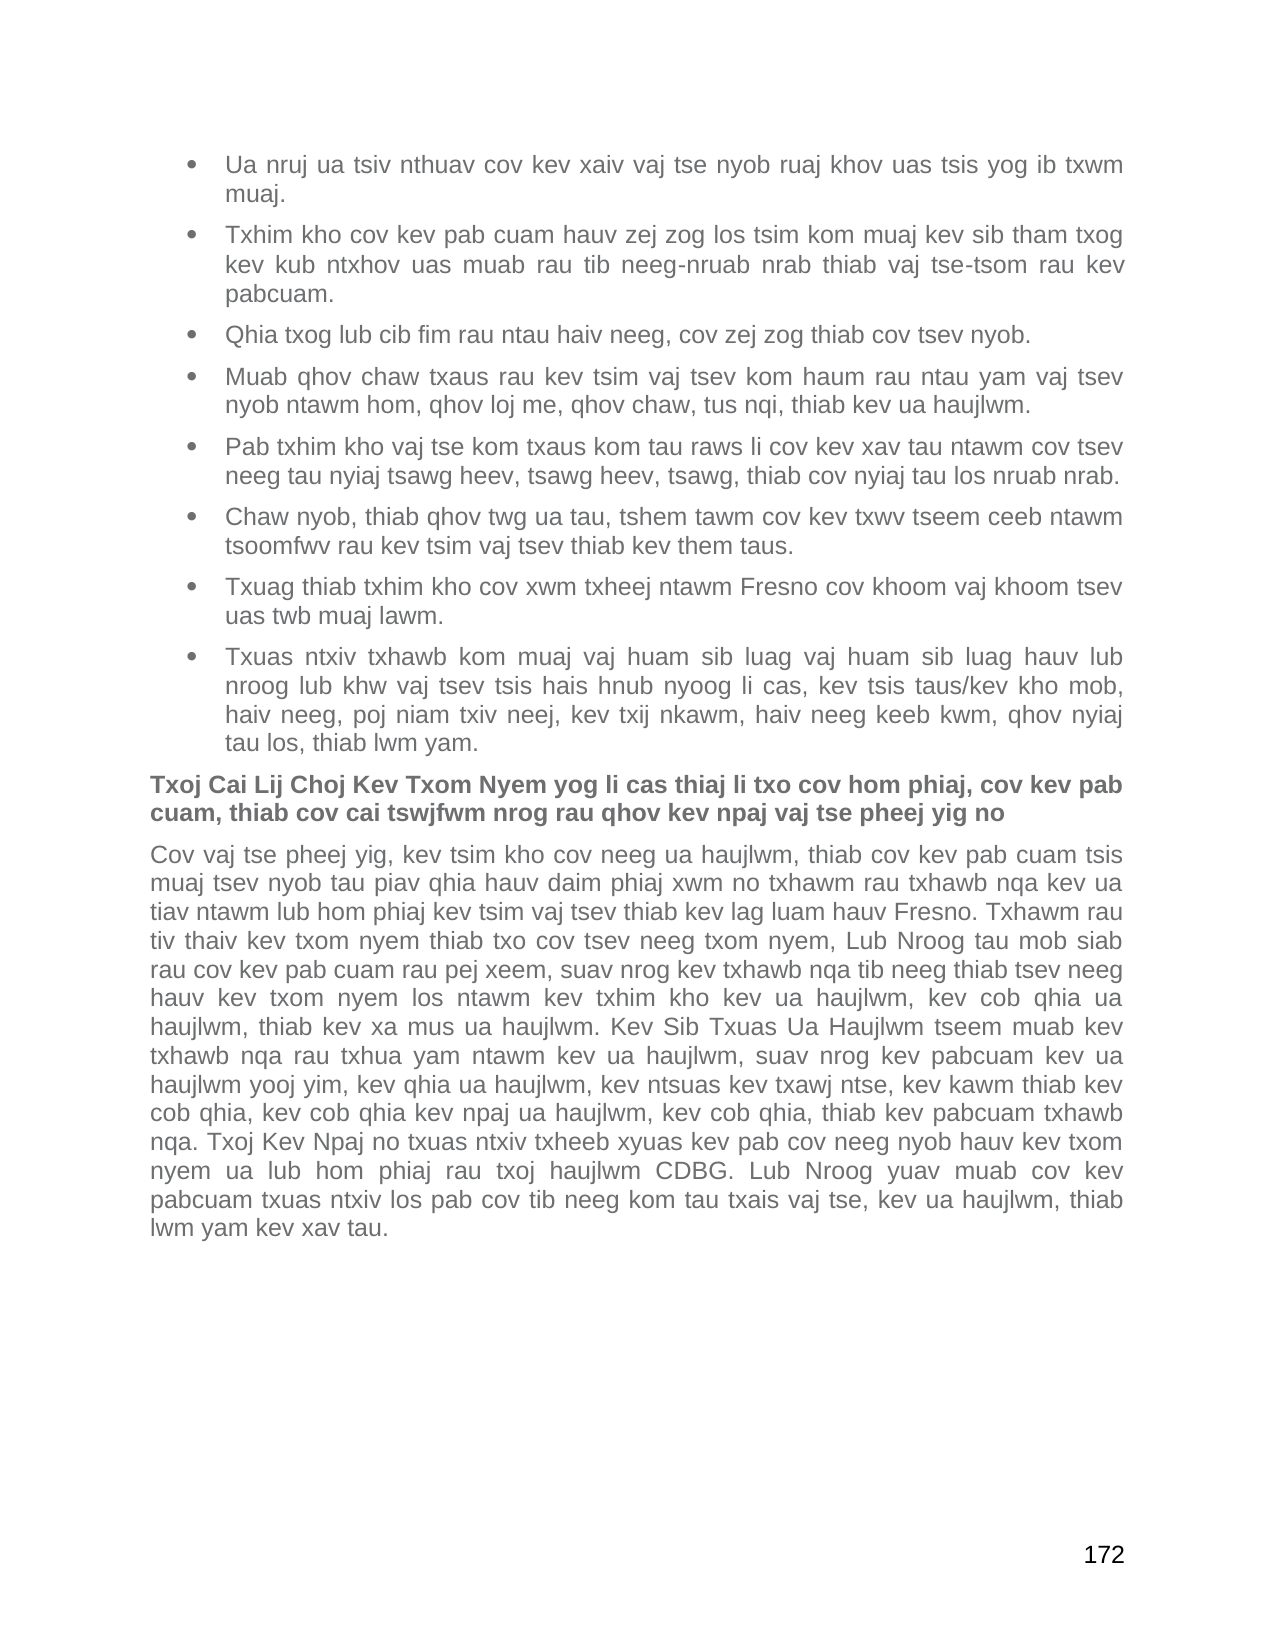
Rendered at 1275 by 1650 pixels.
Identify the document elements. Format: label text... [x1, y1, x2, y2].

list Qhia txog lub cib fim rau ntau haiv neeg, cov zej zog thiab cov tsev nyob. [187, 320, 1125, 349]
list Chaw nyob, thiab qhov twg ua tau, tshem tawm cov kev txwv tseem ceeb ntawm tsoomfwv rau kev tsim vaj tsev thiab kev them taus. [187, 502, 1125, 559]
list Txuas ntxiv txhawb kom muaj vaj huam sib luag vaj huam sib luag hauv lub nroog lub khw vaj tsev tsis hais hnub nyoog li cas, kev tsis taus/kev kho mob, haiv neeg, poj niam txiv neej, kev txij nkawm, haiv neeg keeb kwm, qhov nyiaj tau los, thiab lwm yam. [187, 642, 1125, 757]
list Muab qhov chaw txaus rau kev tsim vaj tsev kom haum rau ntau yam vaj tsev nyob ntawm hom, qhov loj me, qhov chaw, tus nqi, thiab kev ua haujlwm. [187, 362, 1125, 419]
list Ua nruj ua tsiv nthuav cov kev xaiv vaj tse nyob ruaj khov uas tsis yog ib txwm muaj. [187, 150, 1125, 208]
text Cov vaj tse pheej yig, kev tsim kho cov neeg ua haujlwm, thiab cov kev pab cuam tsis muaj tsev nyob tau piav qhia hauv daim phiaj xwm no txhawm rau txhawb nqa kev ua tiav ntawm lub hom phiaj kev tsim vaj tsev thiab kev lag luam hauv Fresno. Txhawm rau tiv thaiv kev txom nyem thiab txo cov tsev neeg txom nyem, Lub Nroog tau mob siab rau cov kev pab cuam rau pej xeem, suav nrog kev txhawb nqa tib neeg thiab tsev neeg hauv kev txom nyem los ntawm kev txhim kho kev ua haujlwm, kev cob qhia ua haujlwm, thiab kev xa mus ua haujlwm. Kev Sib Txuas Ua Haujlwm tseem muab kev txhawb nqa rau txhua yam ntawm kev ua haujlwm, suav nrog kev pabcuam kev ua haujlwm yooj yim, kev qhia ua haujlwm, kev ntsuas kev txawj ntse, kev kawm thiab kev cob qhia, kev cob qhia kev npaj ua haujlwm, kev cob qhia, thiab kev pabcuam txhawb nqa. Txoj Kev Npaj no txuas ntxiv txheeb xyuas kev pab cov neeg nyob hauv kev txom nyem ua lub hom phiaj rau txoj haujlwm CDBG. Lub Nroog yuav muab cov kev pabcuam txuas ntxiv los pab cov tib neeg kom tau txais vaj tse, kev ua haujlwm, thiab lwm yam kev xav tau. [150, 840, 1125, 1242]
list Txuag thiab txhim kho cov xwm txheej ntawm Fresno cov khoom vaj khoom tsev uas twb muaj lawm. [187, 572, 1125, 629]
list Pab txhim kho vaj tse kom txaus kom tau raws li cov kev xav tau ntawm cov tsev neeg tau nyiaj tsawg heev, tsawg heev, tsawg, thiab cov nyiaj tau los nruab nrab. [187, 432, 1125, 489]
text Txoj Cai Lij Choj Kev Txom Nyem yog li cas thiaj li txo cov hom phiaj, cov kev pab cuam, thiab cov cai tswjfwm nrog rau qhov kev npaj vaj tse pheej yig no [150, 770, 1125, 827]
list Txhim kho cov kev pab cuam hauv zej zog los tsim kom muaj kev sib tham txog kev kub ntxhov uas muab rau tib neeg-nruab nrab thiab vaj tse-tsom rau kev pabcuam. [187, 220, 1125, 308]
